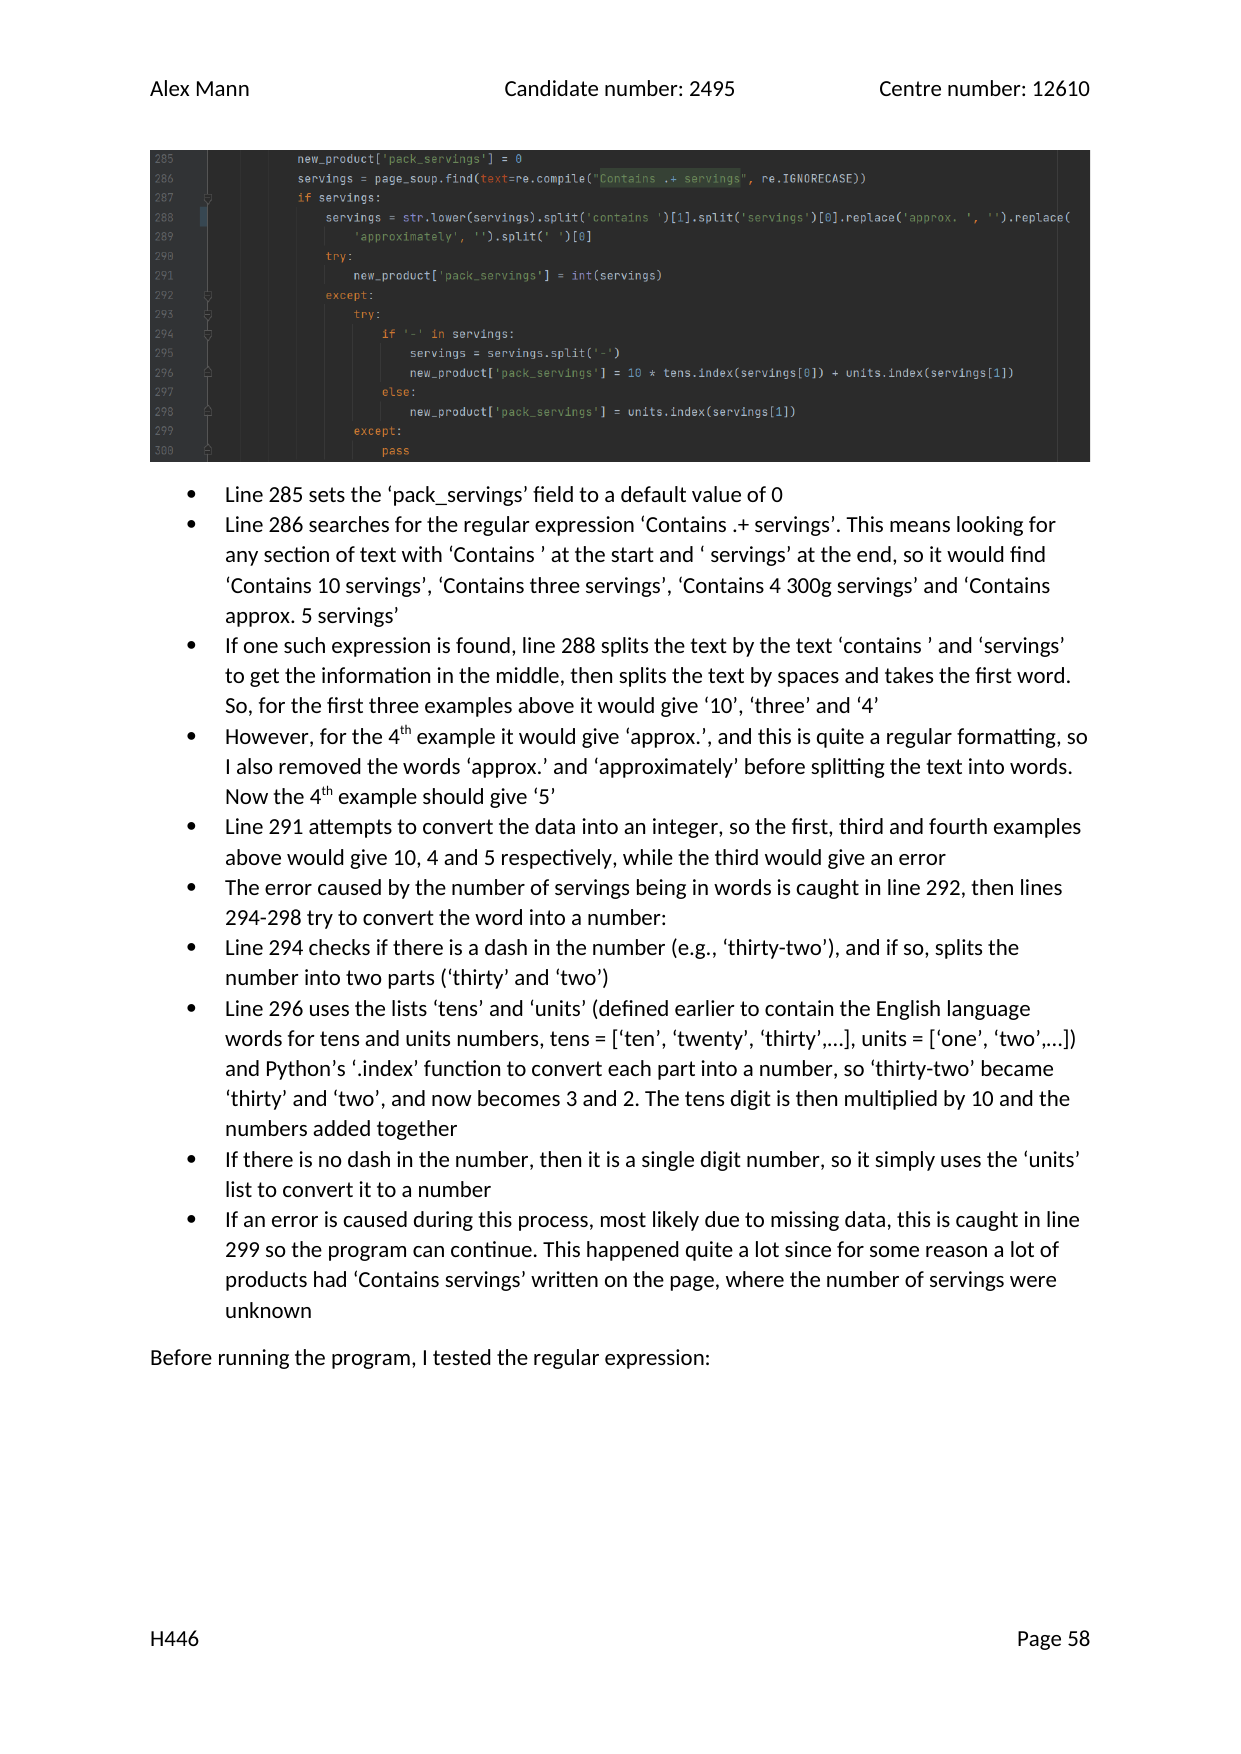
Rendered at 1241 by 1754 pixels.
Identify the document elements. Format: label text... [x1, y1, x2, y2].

list Line 285 sets the ‘pack_servings’ field to a default value of 0 [187, 480, 1090, 508]
list Line 291 attempts to convert the data into an integer, so the first, third and fourth examples above would give 10, 4 and 5 respectively, while the third would give an error [187, 812, 1090, 871]
list Line 286 searches for the regular expression ‘Contains .+ servings’. This means looking for any section of text with ‘Contains ’ at the start and ‘ servings’ at the end, so it would find ‘Contains 10 servings’, ‘Contains three servings’, ‘Contains 4 300g servings’ and ‘Contains approx. 5 servings’ [187, 510, 1090, 629]
list Line 296 uses the lists ‘tens’ and ‘units’ (defined earlier to contain the English language words for tens and units numbers, tens = [‘ten’, ‘twenty’, ‘thirty’,…], units = [‘one’, ‘two’,…]) and Python’s ‘.index’ function to convert each part into a number, so ‘thirty-two’ became ‘thirty’ and ‘two’, and now becomes 3 and 2. The tens digit is then multiplied by 10 and the numbers added together [187, 994, 1090, 1142]
list The error caused by the number of servings being in words is caught in line 292, then lines 294-298 try to convert the word into a number: [187, 873, 1090, 931]
list Line 294 checks if there is a dash in the number (e.g., ‘thirty-two’), and if so, splits the number into two parts (‘thirty’ and ‘two’) [187, 933, 1090, 991]
text Before running the program, I tested the regular expression: [150, 1343, 1090, 1371]
list If an error is caused during this process, most likely due to missing data, this is caught in line 299 so the program can continue. This happened quite a lot since for some reason a lot of products had ‘Contains servings’ written on the page, where the number of servings were unknown [187, 1205, 1090, 1324]
list If there is no dash in the number, then it is a single digit number, so it simply uses the ‘units’ list to convert it to a number [187, 1145, 1090, 1203]
list If one such expression is found, line 288 splits the text by the text ‘contains ’ and ‘servings’ to get the information in the middle, then splits the text by spaces and takes the first word. So, for the first three examples above it would give ‘10’, ‘three’ and ‘4’ [187, 631, 1090, 719]
picture [150, 150, 1091, 462]
list However, for the 4th example it would give ‘approx.’, and this is quite a regular formatting, so I also removed the words ‘approx.’ and ‘approximately’ before splitting the text into words. Now the 4th example should give ‘5’ [187, 722, 1090, 810]
